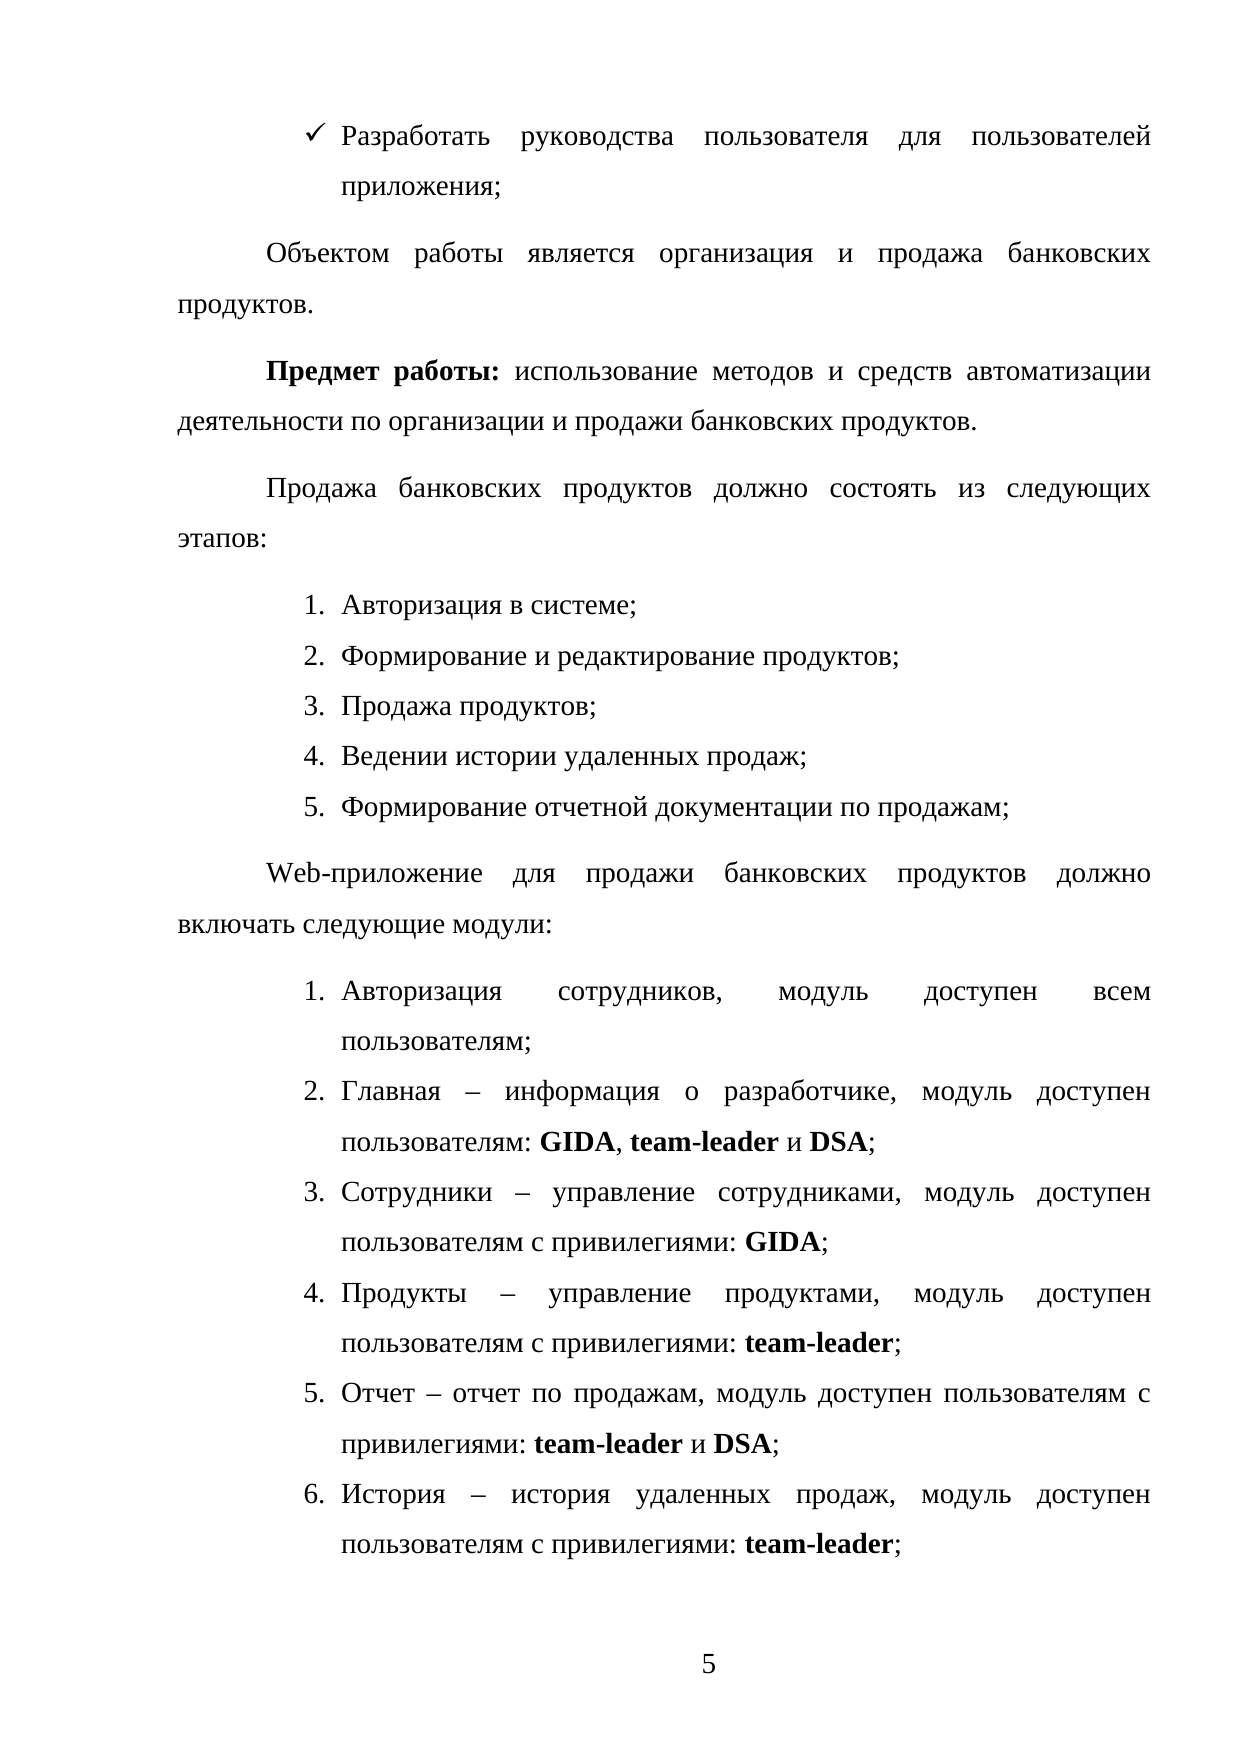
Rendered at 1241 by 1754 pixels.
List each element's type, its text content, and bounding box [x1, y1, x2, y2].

list Формирование и редактирование продуктов; [303, 638, 1152, 671]
text Предмет работы: использование методов и средств автоматизации деятельности по организации и продажи банковских продуктов. [177, 353, 1152, 437]
list Сотрудники – управление сотрудниками, модуль доступен пользователям с привилегиями: GIDA; [303, 1174, 1152, 1258]
list Авторизация в системе; [303, 587, 1152, 621]
list Разработать руководства пользователя для пользователей приложения; [303, 118, 1152, 202]
list Авторизация сотрудников, модуль доступен всем пользователям; [303, 973, 1152, 1057]
list Продажа продуктов; [303, 688, 1152, 722]
list История – история удаленных продаж, модуль доступен пользователям с привилегиями: team-leader; [303, 1476, 1152, 1560]
list Отчет – отчет по продажам, модуль доступен пользователям с привилегиями: team-leader и DSA; [303, 1375, 1152, 1459]
text Объектом работы является организация и продажа банковских продуктов. [177, 236, 1152, 319]
list Ведении истории удаленных продаж; [303, 738, 1152, 772]
text Продажа банковских продуктов должно состоять из следующих этапов: [177, 470, 1152, 554]
list Главная – информация о разработчике, модуль доступен пользователям: GIDA, team-leader и DSA; [303, 1073, 1152, 1157]
list Формирование отчетной документации по продажам; [303, 789, 1152, 822]
text Web-приложение для продажи банковских продуктов должно включать следующие модули: [177, 856, 1152, 939]
list Продукты – управление продуктами, модуль доступен пользователям с привилегиями: team-leader; [303, 1275, 1152, 1359]
